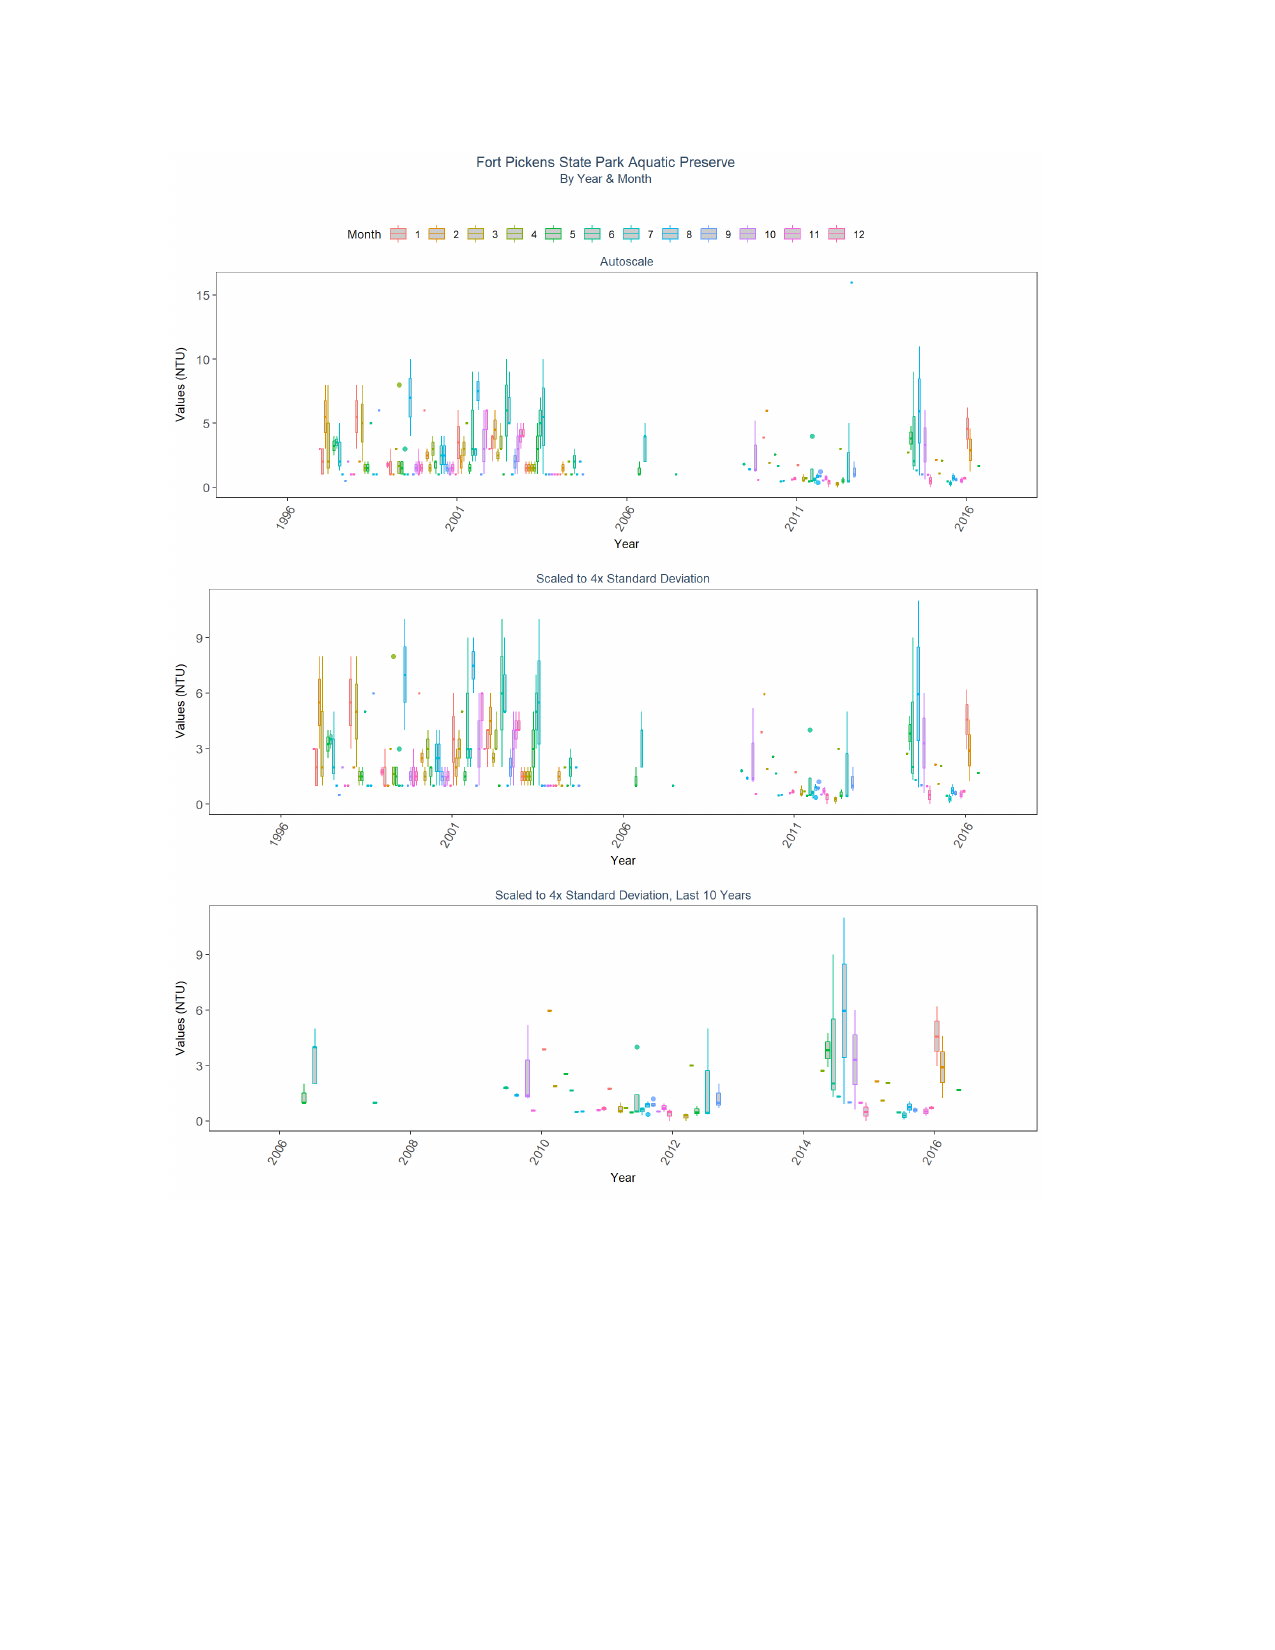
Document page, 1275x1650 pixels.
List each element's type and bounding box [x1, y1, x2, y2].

picture [168, 150, 1044, 1200]
